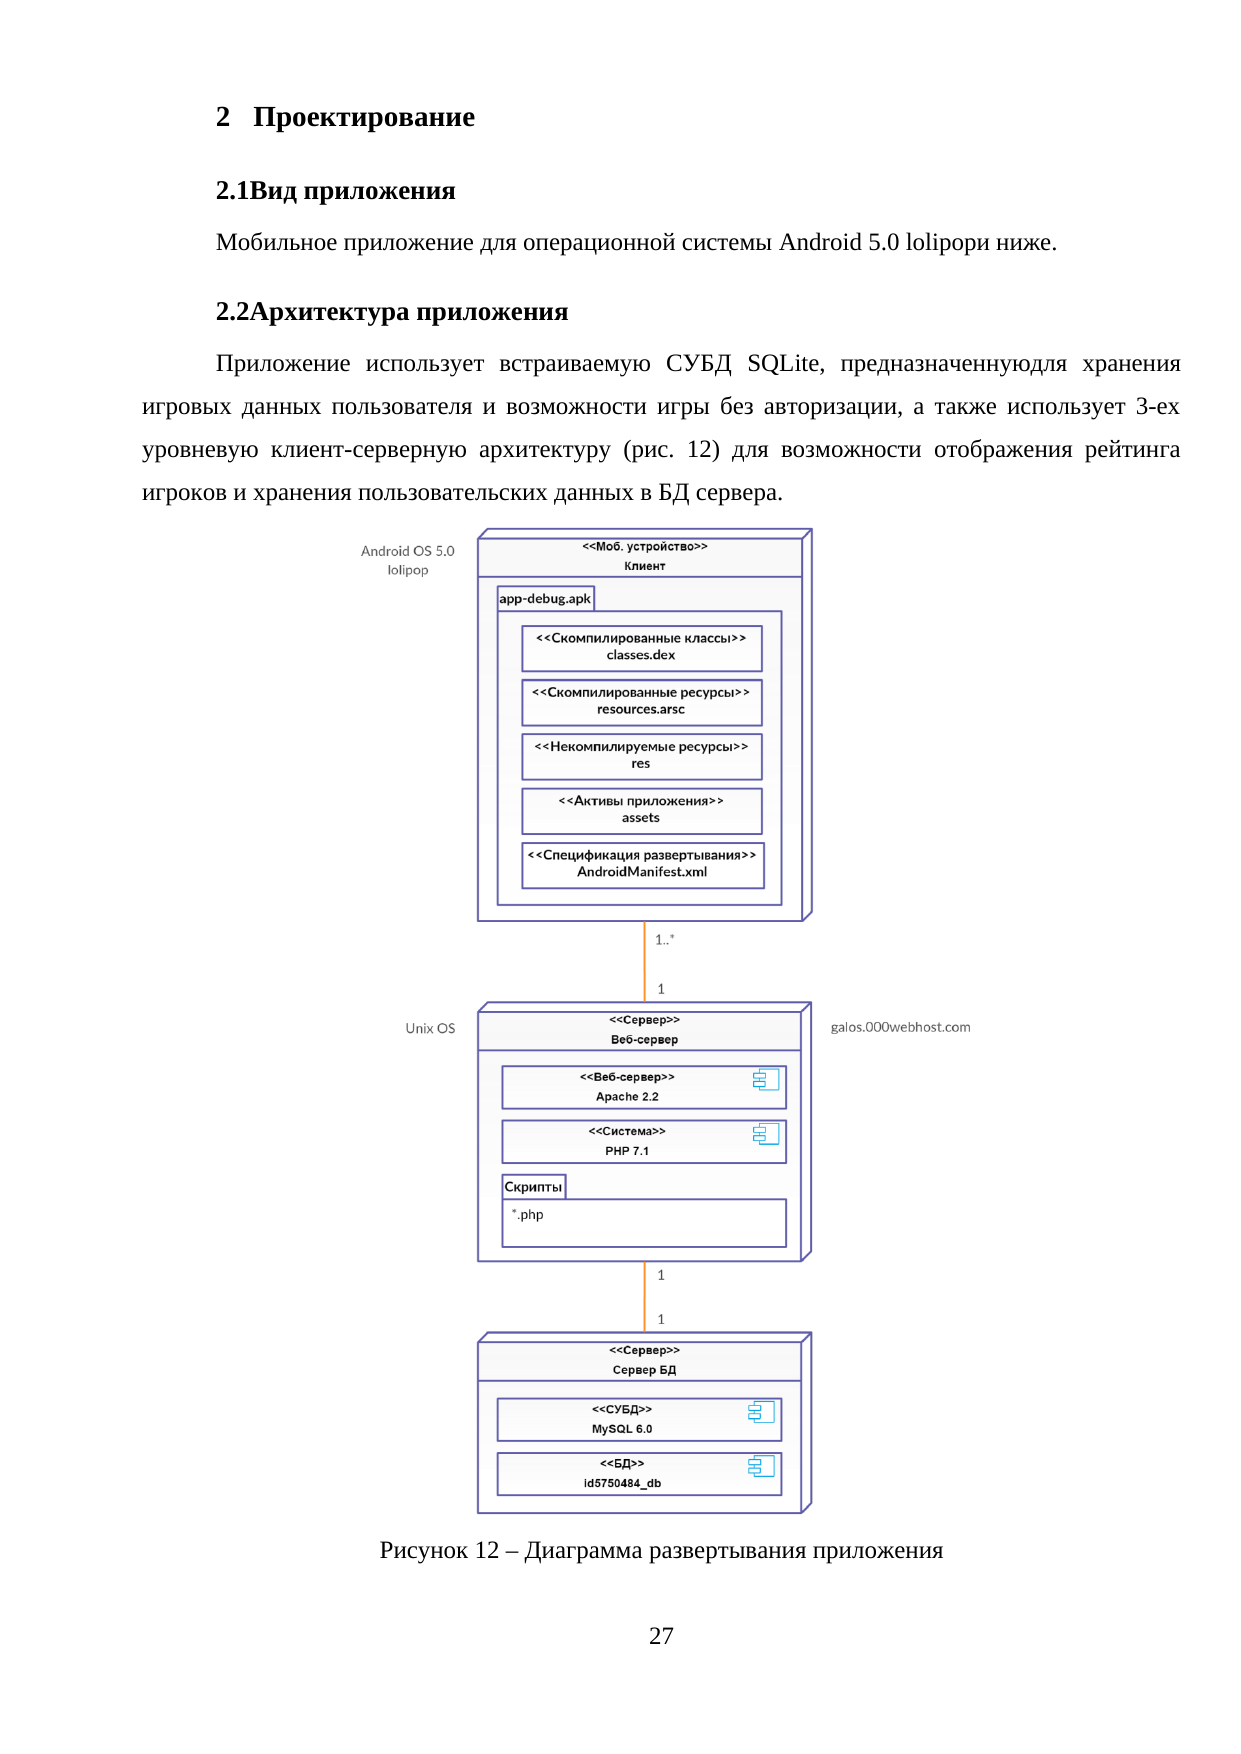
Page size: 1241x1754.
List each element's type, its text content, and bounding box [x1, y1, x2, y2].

picture [341, 520, 982, 1521]
subtitle 2.2Архитектура приложения [216, 295, 1181, 326]
text Приложение использует встраиваемую СУБД SQLite, предназначеннуюдля хранения игровых данных пользователя и возможности игры без авторизации, а также использует 3-ех уровневую клиент-серверную архитектуру (рис. 12) для возможности отображения рейтинга игроков и хранения пользовательских данных в БД сервера. [142, 348, 1181, 506]
subtitle 2.1Вид приложения [216, 174, 1181, 205]
text Рисунок 12 – Диаграмма развертывания приложения [142, 1535, 1181, 1564]
text Мобильное приложение для операционной системы Android 5.0 lolipopи ниже. [142, 227, 1181, 256]
subtitle Проектирование [216, 99, 1181, 132]
